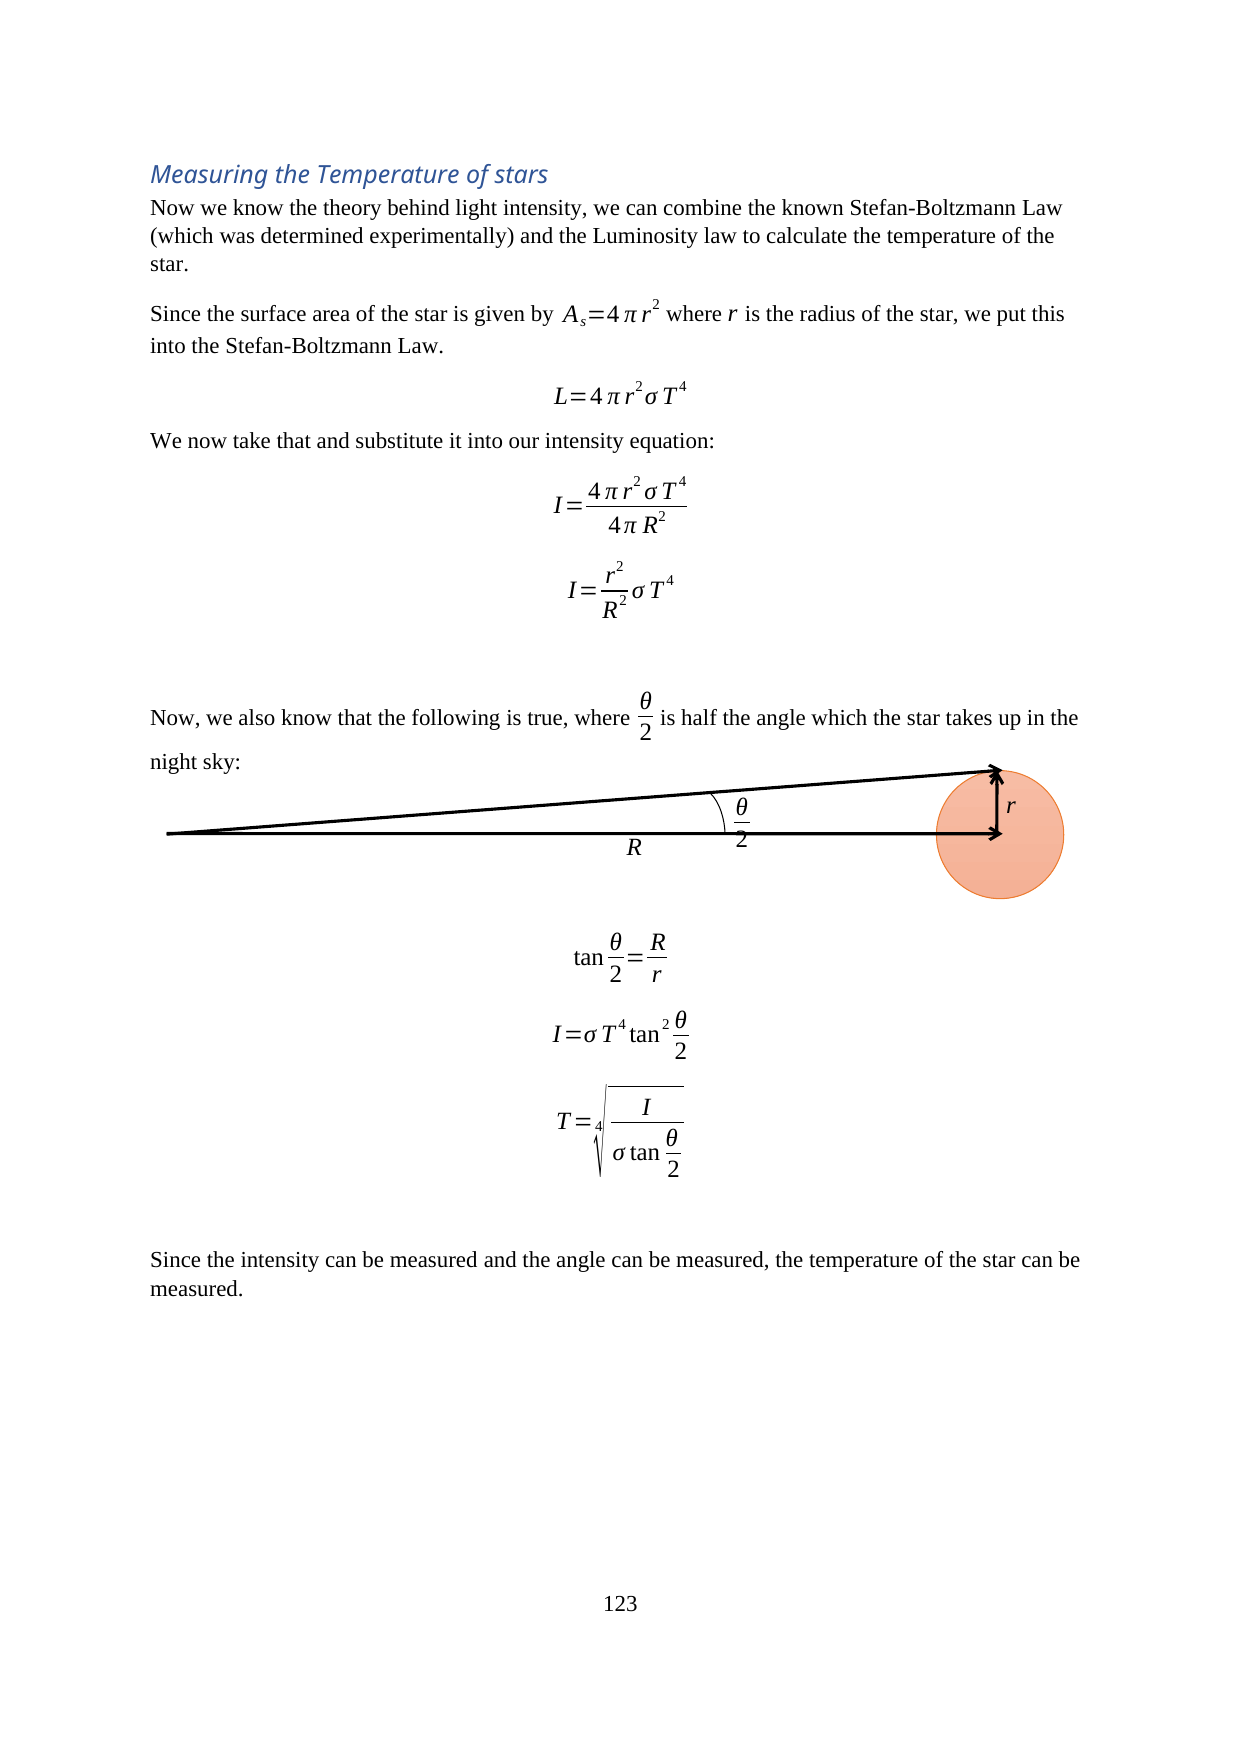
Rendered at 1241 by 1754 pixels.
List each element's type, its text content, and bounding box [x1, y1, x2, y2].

text Now, we also know that the following is true, where is half the angle which the star takes up in the night sky: [150, 687, 1090, 775]
subtitle Measuring the Temperature of stars [150, 157, 1090, 191]
text We now take that and substitute it into our intensity equation: [150, 428, 1090, 454]
text Now we know the theory behind light intensity, we can combine the known Stefan-Boltzmann Law (which was determined experimentally) and the Luminosity law to calculate the temperature of the star. [150, 194, 1090, 277]
text Since the intensity can be measured and the angle can be measured, the temperature of the star can be measured. [150, 1247, 1090, 1301]
text Since the surface area of the star is given by where is the radius of the star, we put this into the Stefan-Boltzmann Law. [150, 296, 1090, 359]
